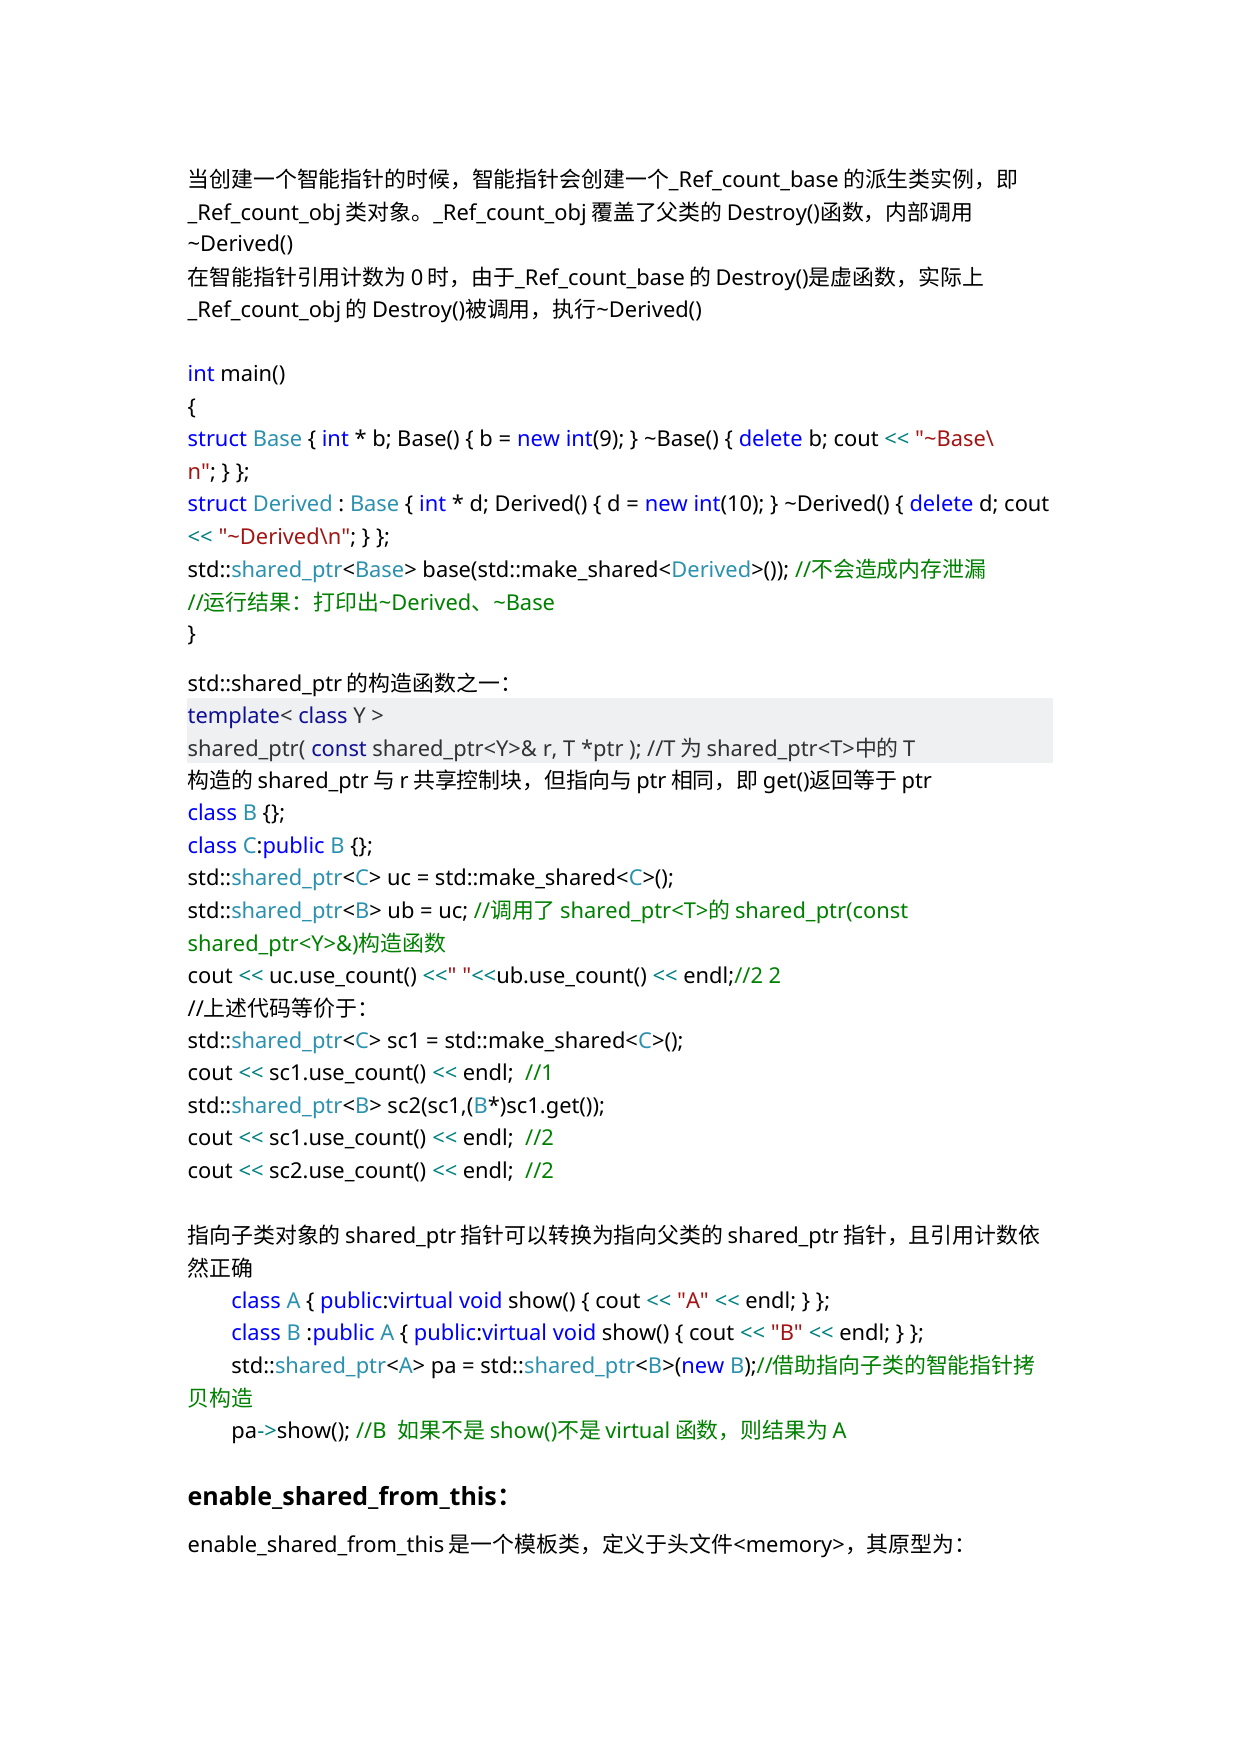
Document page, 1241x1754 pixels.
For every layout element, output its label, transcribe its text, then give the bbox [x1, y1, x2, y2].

text struct Derived : Base { int * d; Derived() { d = new int(10); } ~Derived() { delete d; cout << "~Derived\n"; } }; [187, 487, 1053, 552]
text class C:public B {}; [187, 828, 1053, 861]
text class B {}; [187, 796, 1053, 828]
text std::shared_ptr<Base> base(std::make_shared<Derived>()); //不会造成内存泄漏 [187, 552, 1053, 584]
text enable_shared_from_this是一个模板类，定义于头文件<memory>，其原型为： [187, 1527, 1053, 1559]
text template< class Y > [187, 698, 1053, 731]
text shared_ptr( const shared_ptr<Y>& r, T *ptr ); //T为shared_ptr<T>中的T [903, 731, 1053, 763]
text class B :public A { public:virtual void show() { cout << "B" << endl; } }; [187, 1316, 1053, 1348]
text std::shared_ptr<C> uc = std::make_shared<C>(); [187, 861, 1053, 893]
text cout << sc2.use_count() << endl; //2 [187, 1153, 1053, 1186]
text std::shared_ptr<B> ub = uc; //调用了shared_ptr<T>的shared_ptr(const shared_ptr<Y>&)构造函数 [187, 893, 1053, 958]
text std::shared_ptr<A> pa = std::shared_ptr<B>(new B);//借助指向子类的智能指针拷贝构造 [187, 1348, 1053, 1413]
text 指向子类对象的shared_ptr指针可以转换为指向父类的shared_ptr指针，且引用计数依然正确 [187, 1218, 1053, 1283]
text class A { public:virtual void show() { cout << "A" << endl; } }; [187, 1283, 1053, 1316]
text { [187, 389, 1053, 422]
text //运行结果：打印出~Derived、~Base [187, 584, 1053, 617]
text pa->show(); //B 如果不是show()不是virtual函数，则结果为A [187, 1413, 1053, 1446]
text std::shared_ptr的构造函数之一： [187, 666, 1053, 698]
text //上述代码等价于： [187, 991, 1053, 1023]
text 构造的shared_ptr与r共享控制块，但指向与ptr相同，即get()返回等于ptr [187, 763, 1053, 796]
text cout << uc.use_count() <<" "<<ub.use_count() << endl;//2 2 [187, 958, 1053, 991]
text std::shared_ptr<C> sc1 = std::make_shared<C>(); [187, 1023, 1053, 1056]
text int main() [187, 357, 1053, 389]
text 当创建一个智能指针的时候，智能指针会创建一个_Ref_count_base的派生类实例，即_Ref_count_obj类对象。_Ref_count_obj覆盖了父类的Destroy()函数，内部调用~Derived() [187, 162, 1053, 259]
text 在智能指针引用计数为0时，由于_Ref_count_base的Destroy()是虚函数，实际上_Ref_count_obj的Destroy()被调用，执行~Derived() [187, 259, 1053, 324]
text enable_shared_from_this： [187, 1462, 1053, 1527]
text std::shared_ptr<B> sc2(sc1,(B*)sc1.get()); [187, 1088, 1053, 1121]
text cout << sc1.use_count() << endl; //2 [187, 1121, 1053, 1153]
text cout << sc1.use_count() << endl; //1 [187, 1056, 1053, 1088]
text } [187, 617, 1053, 649]
text struct Base { int * b; Base() { b = new int(9); } ~Base() { delete b; cout << "~Base\n"; } }; [187, 422, 1053, 487]
